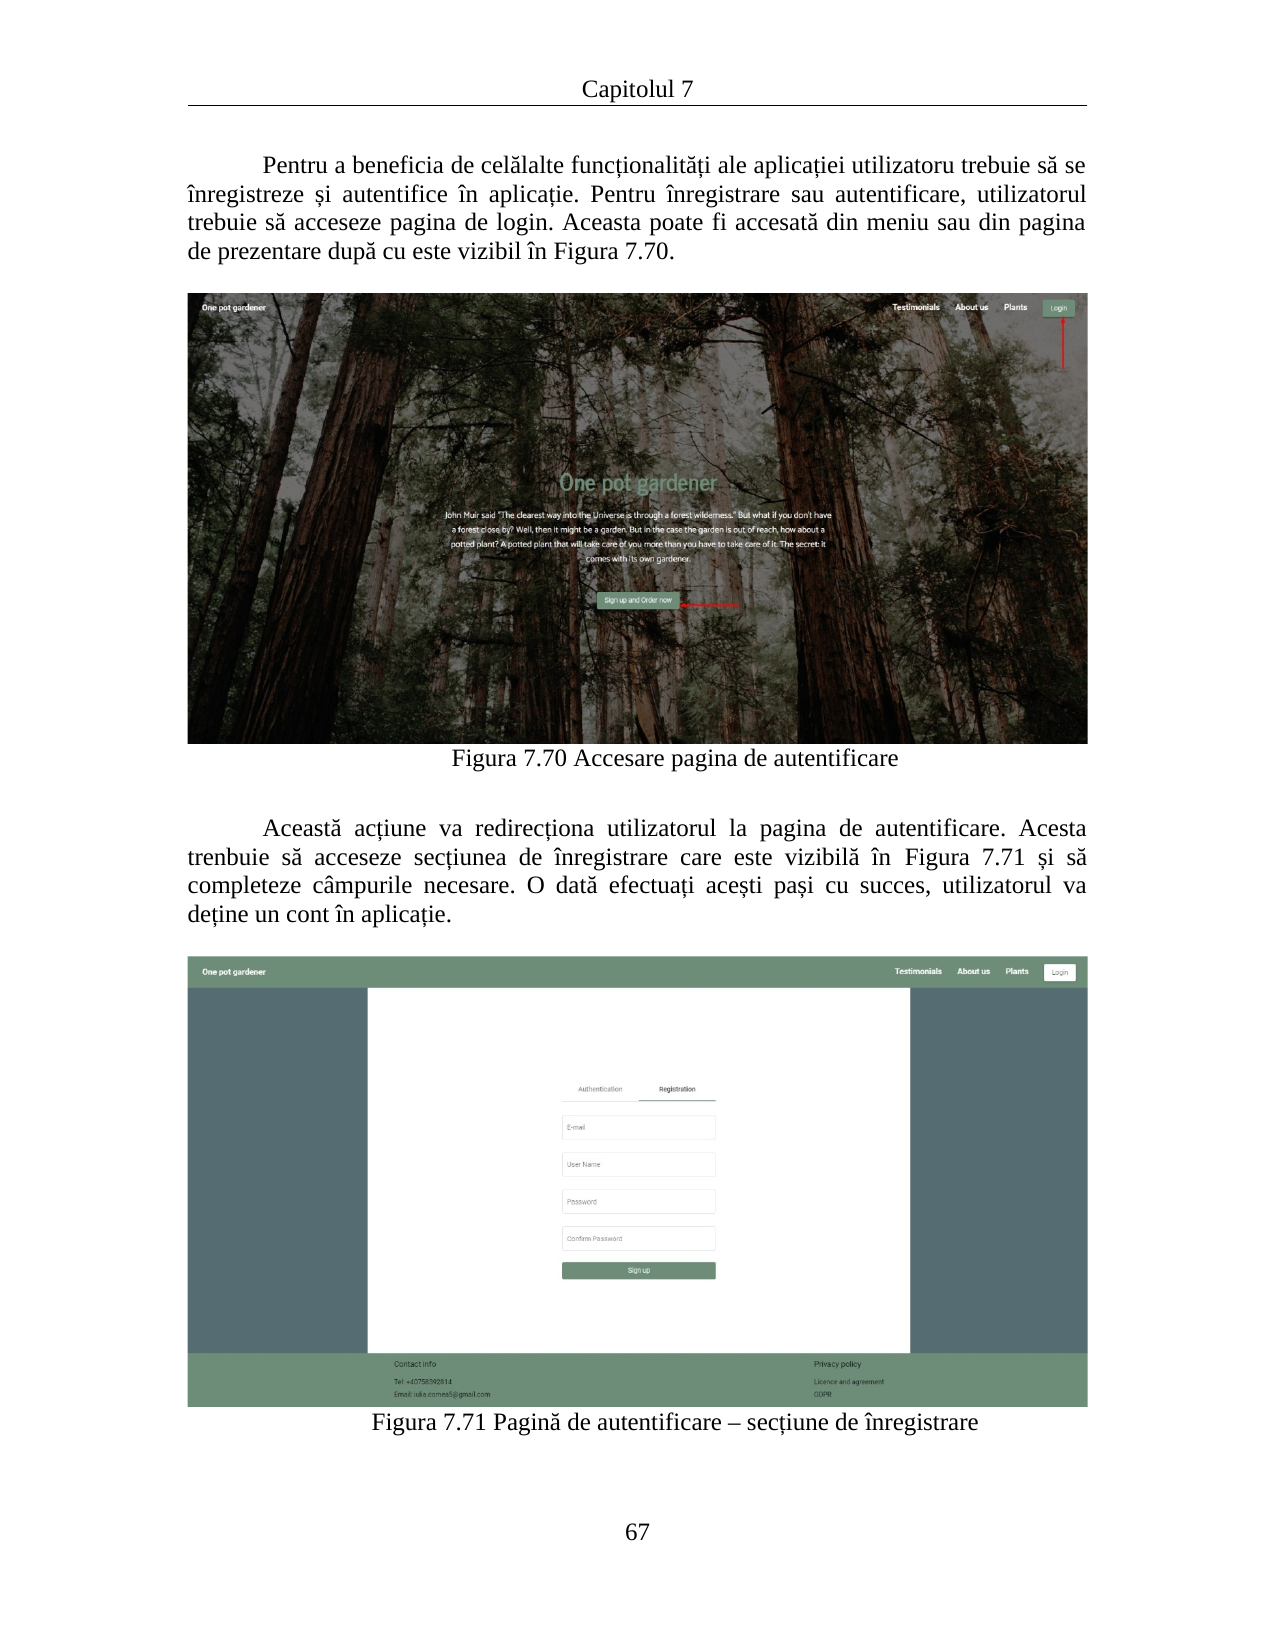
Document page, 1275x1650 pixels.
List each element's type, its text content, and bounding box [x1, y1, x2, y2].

picture [187, 956, 1088, 1407]
picture [187, 293, 1088, 744]
